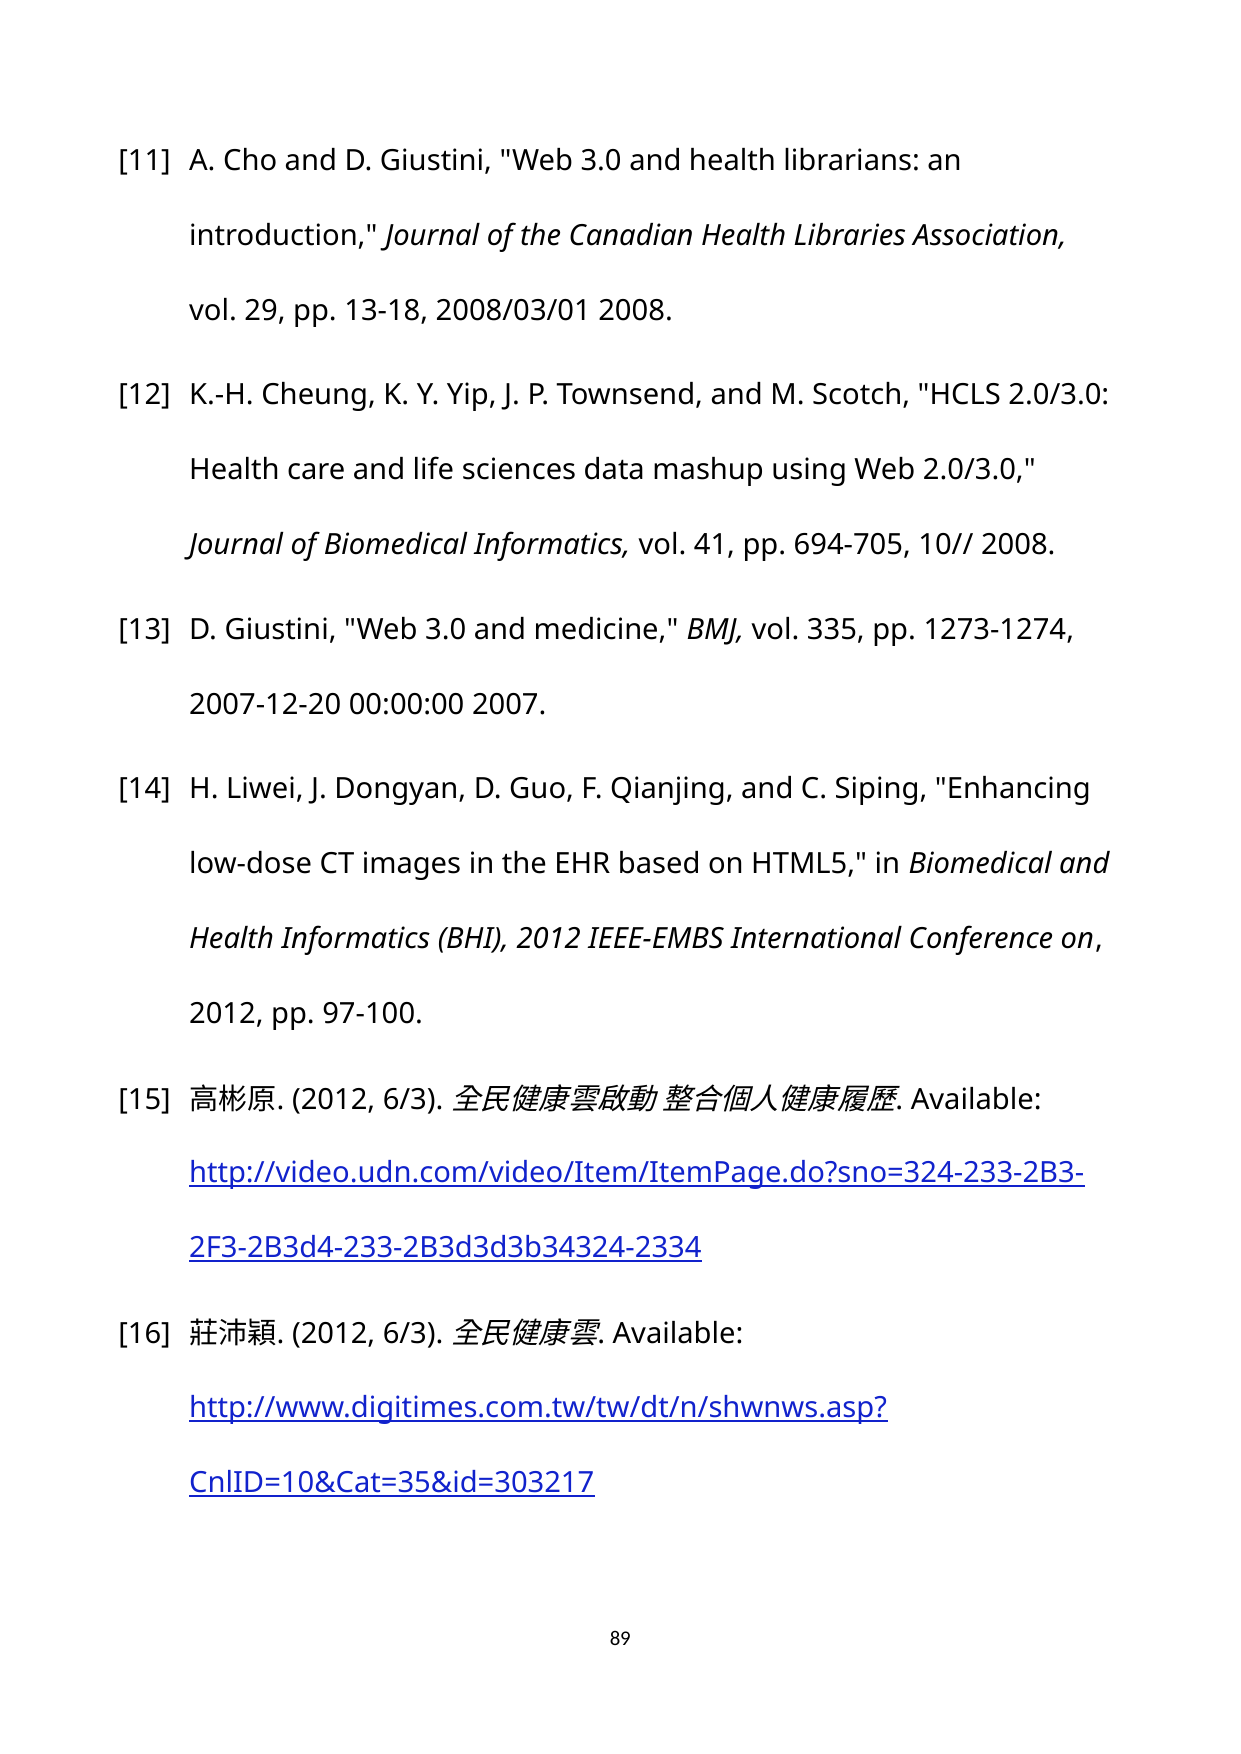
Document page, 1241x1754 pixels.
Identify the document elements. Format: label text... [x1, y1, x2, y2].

text [16] 莊沛穎. (2012, 6/3). 全民健康雲. Available: http://www.digitimes.com.tw/tw/dt/n/shwnws.asp?CnlID=10&Cat=35&id=303217 [118, 1293, 1122, 1518]
text [13] D. Giustini, "Web 3.0 and medicine," BMJ, vol. 335, pp. 1273-1274, 2007-12-20 00:00:00 2007. [118, 590, 1122, 740]
text [15] 高彬原. (2012, 6/3). 全民健康雲啟動 整合個人健康履歷. Available: http://video.udn.com/video/Item/ItemPage.do?sno=324-233-2B3-2F3-2B3d4-233-2B3d3d3b34324-2334 [118, 1059, 1122, 1284]
text [11] A. Cho and D. Giustini, "Web 3.0 and health librarians: an introduction," Journal of the Canadian Health Libraries Association, vol. 29, pp. 13-18, 2008/03/01 2008. [118, 122, 1122, 347]
text [14] H. Liwei, J. Dongyan, D. Guo, F. Qianjing, and C. Siping, "Enhancing low-dose CT images in the EHR based on HTML5," in Biomedical and Health Informatics (BHI), 2012 IEEE-EMBS International Conference on, 2012, pp. 97-100. [118, 750, 1122, 1050]
text [12] K.-H. Cheung, K. Y. Yip, J. P. Townsend, and M. Scotch, "HCLS 2.0/3.0: Health care and life sciences data mashup using Web 2.0/3.0," Journal of Biomedical Informatics, vol. 41, pp. 694-705, 10// 2008. [118, 356, 1122, 581]
